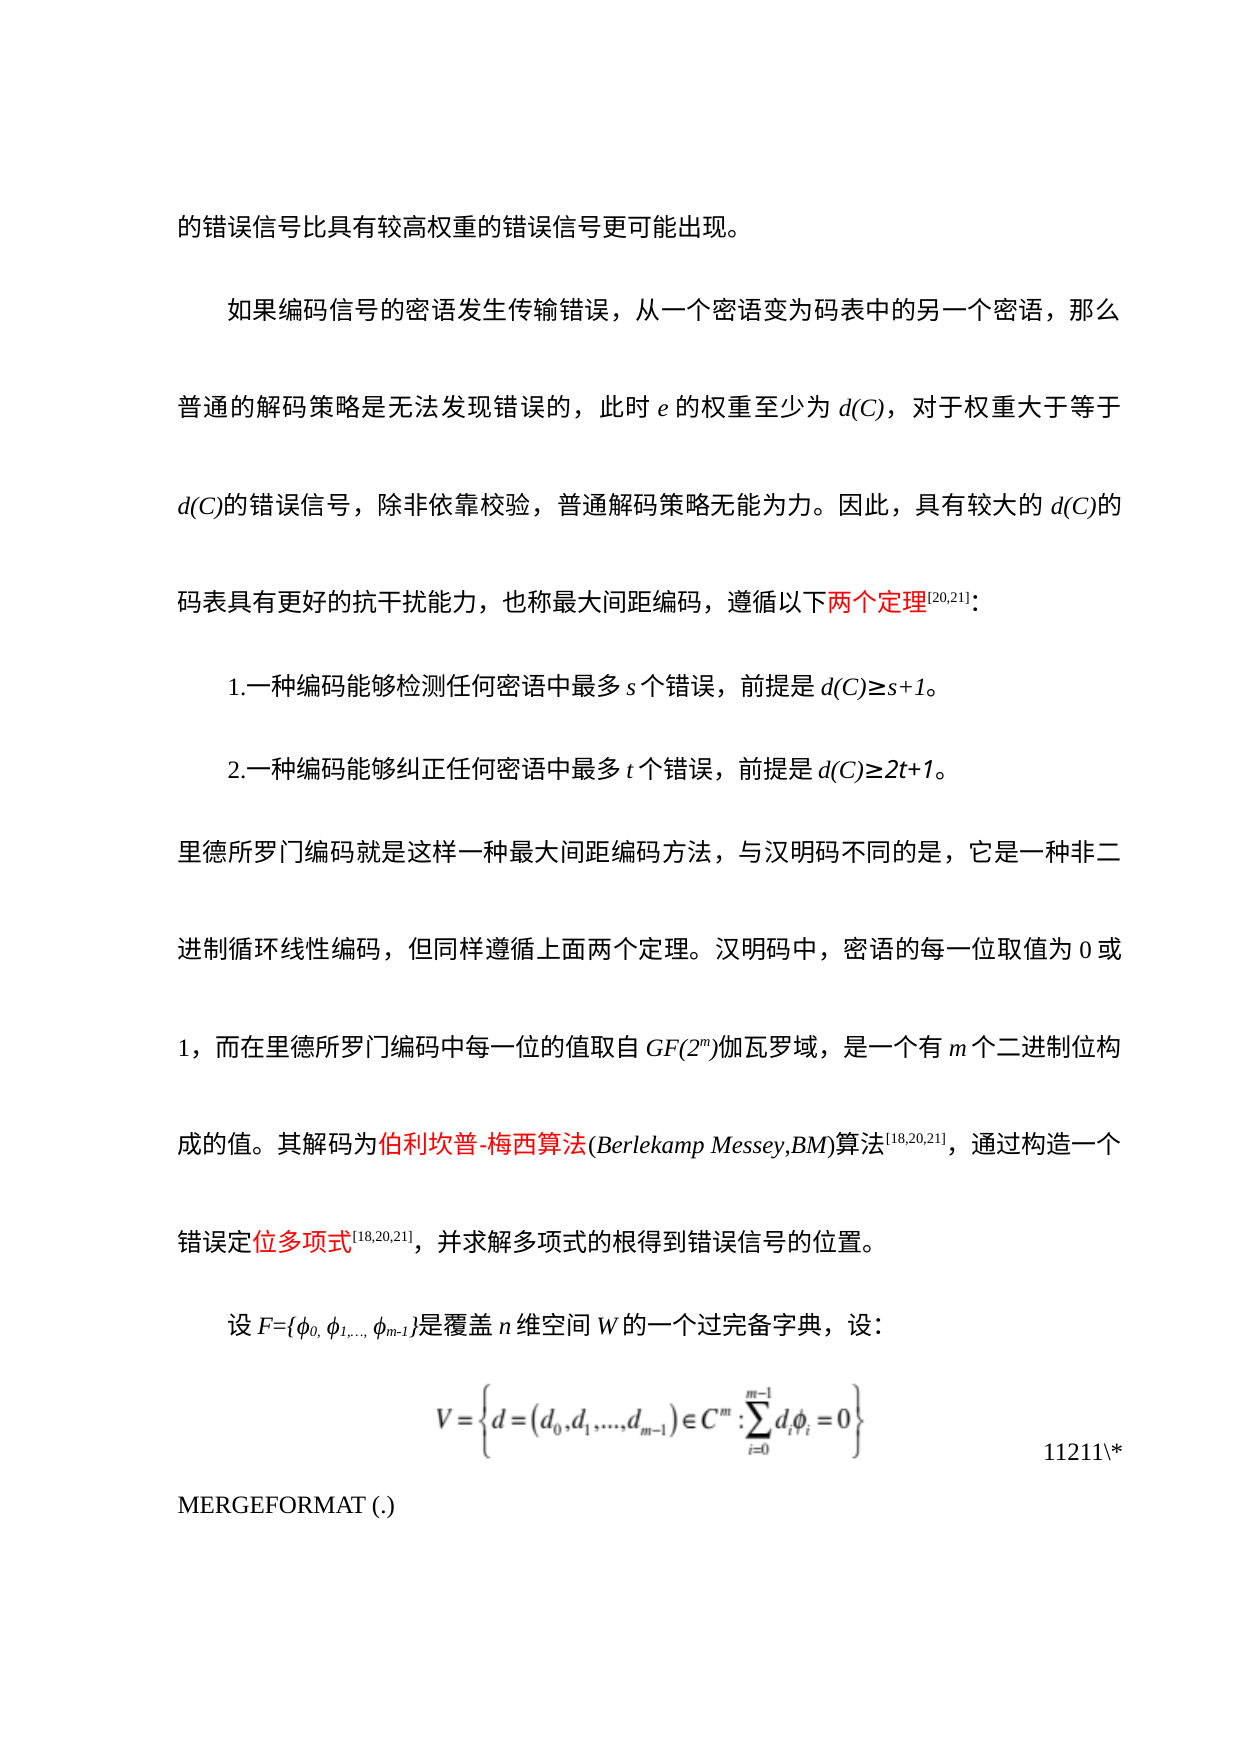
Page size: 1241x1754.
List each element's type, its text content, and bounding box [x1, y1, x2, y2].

text 2.一种编码能够纠正任何密语中最多t个错误，前提是d(C)≥2t+1。 [177, 735, 1122, 800]
text 里德所罗门编码就是这样一种最大间距编码方法，与汉明码不同的是，它是一种非二进制循环线性编码，但同样遵循上面两个定理。汉明码中，密语的每一位取值为0或1，而在里德所罗门编码中每一位的值取自GF(2m)伽瓦罗域，是一个有m个二进制位构成的值。其解码为伯利坎普-梅西算法(Berlekamp Messey,BM)算法[18,20,21]，通过构造一个错误定位多项式[18,20,21]，并求解多项式的根得到错误信号的位置。 [177, 818, 1122, 1273]
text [177, 193, 1122, 258]
text 设F={ϕ0, ϕ1,…, ϕm-1}是覆盖n维空间W的一个过完备字典，设： [177, 1291, 1122, 1356]
text 如果编码信号的密语发生传输错误，从一个密语变为码表中的另一个密语，那么普通的解码策略是无法发现错误的，此时e的权重至少为d(C)，对于权重大于等于d(C)的错误信号，除非依靠校验，普通解码策略无能为力。因此，具有较大的d(C)的码表具有更好的抗干扰能力，也称最大间距编码，遵循以下两个定理[20,21]： [177, 276, 1122, 633]
text 1.一种编码能够检测任何密语中最多s个错误，前提是d(C)≥s+1。 [177, 652, 1122, 717]
